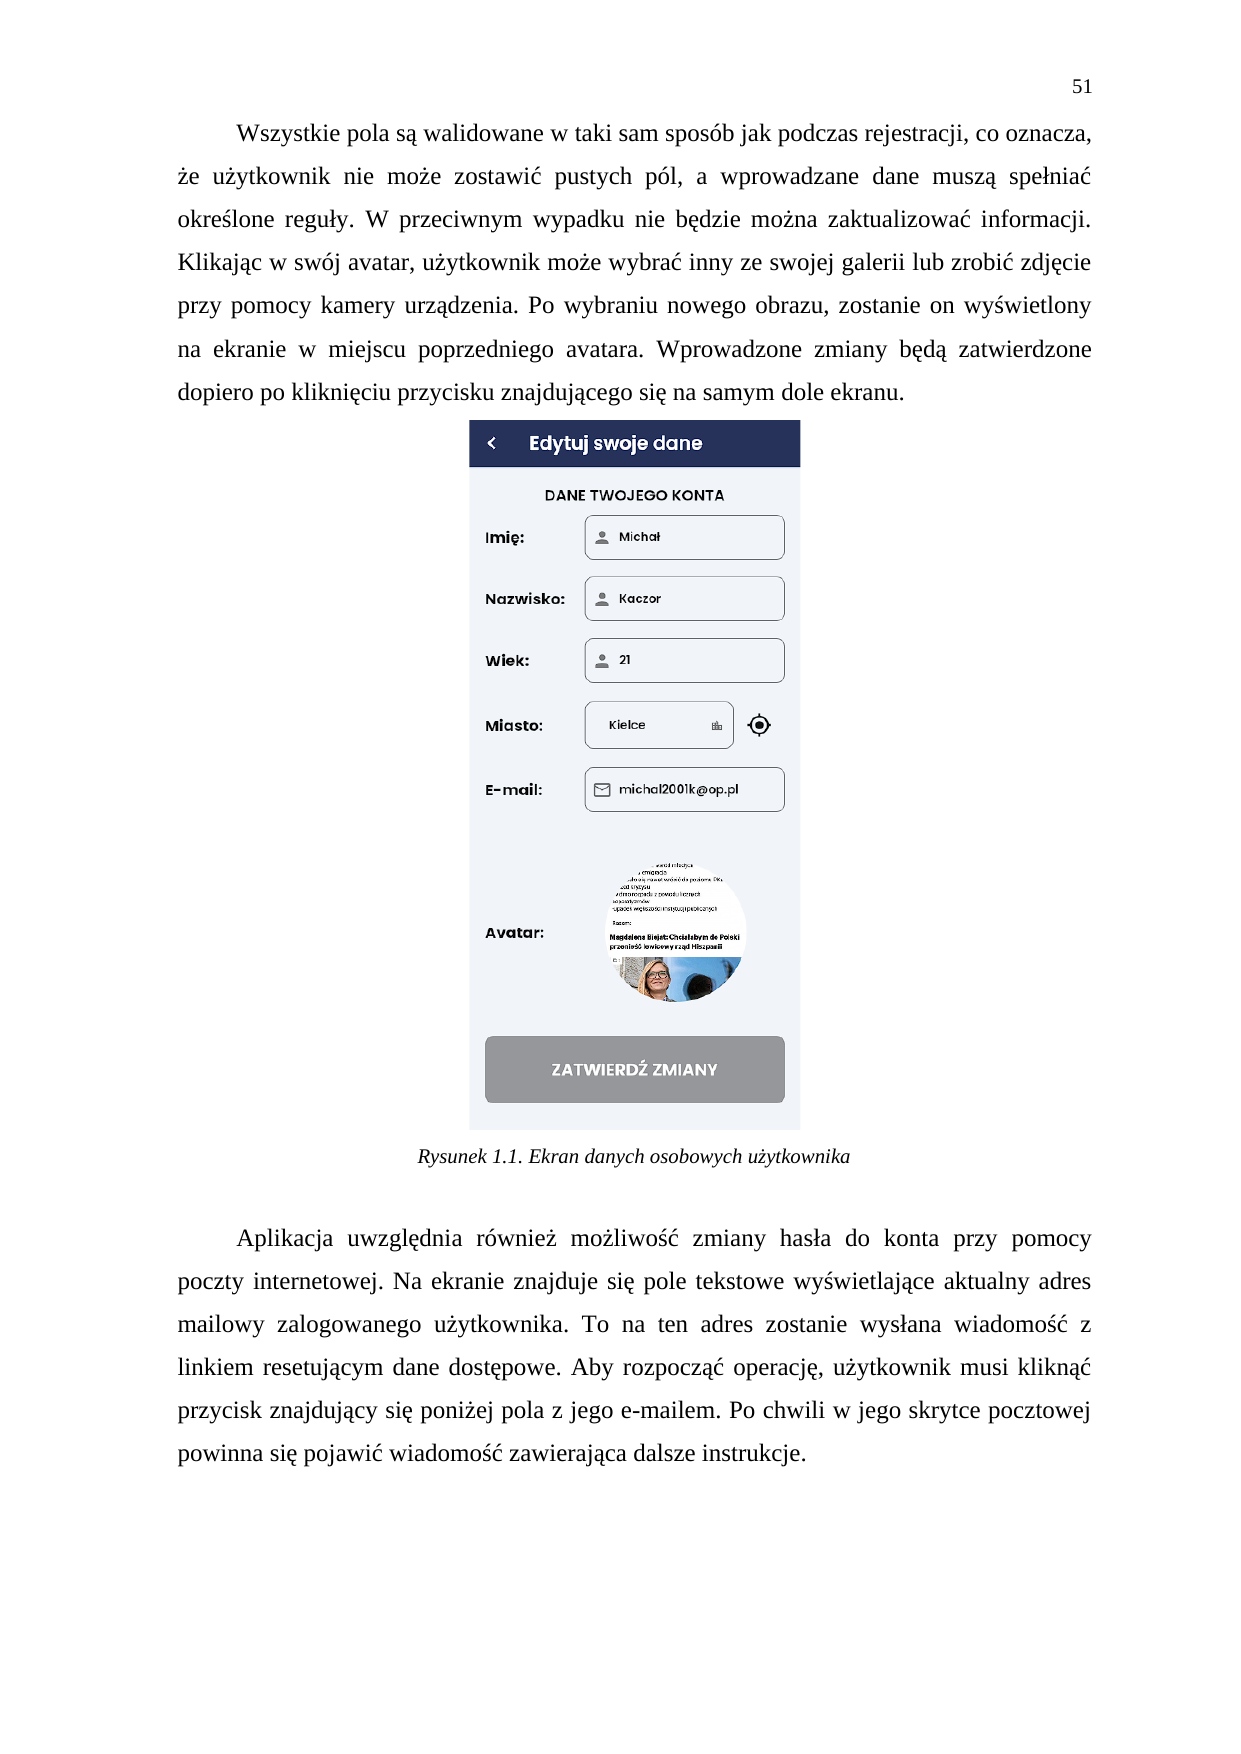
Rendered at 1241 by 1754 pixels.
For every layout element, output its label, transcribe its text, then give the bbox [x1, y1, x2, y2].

text Rysunek 1.1. Ekran danych osobowych użytkownika [177, 1144, 1092, 1168]
text Wszystkie pola są walidowane w taki sam sposób jak podczas rejestracji, co oznacza, że użytkownik nie może zostawić pustych pól, a wprowadzane dane muszą spełniać określone reguły. W przeciwnym wypadku nie będzie można zaktualizować informacji. Klikając w swój avatar, użytkownik może wybrać inny ze swojej galerii lub zrobić zdjęcie przy pomocy kamery urządzenia. Po wybraniu nowego obrazu, zostanie on wyświetlony na ekranie w miejscu poprzedniego avatara. Wprowadzone zmiany będą zatwierdzone dopiero po kliknięciu przycisku znajdującego się na samym dole ekranu. [177, 118, 1092, 406]
picture [469, 420, 801, 1130]
text Aplikacja uwzględnia również możliwość zmiany hasła do konta przy pomocy poczty internetowej. Na ekranie znajduje się pole tekstowe wyświetlające aktualny adres mailowy zalogowanego użytkownika. To na ten adres zostanie wysłana wiadomość z linkiem resetującym dane dostępowe. Aby rozpocząć operację, użytkownik musi kliknąć przycisk znajdujący się poniżej pola z jego e-mailem. Po chwili w jego skrytce pocztowej powinna się pojawić wiadomość zawierająca dalsze instrukcje. [177, 1223, 1092, 1467]
